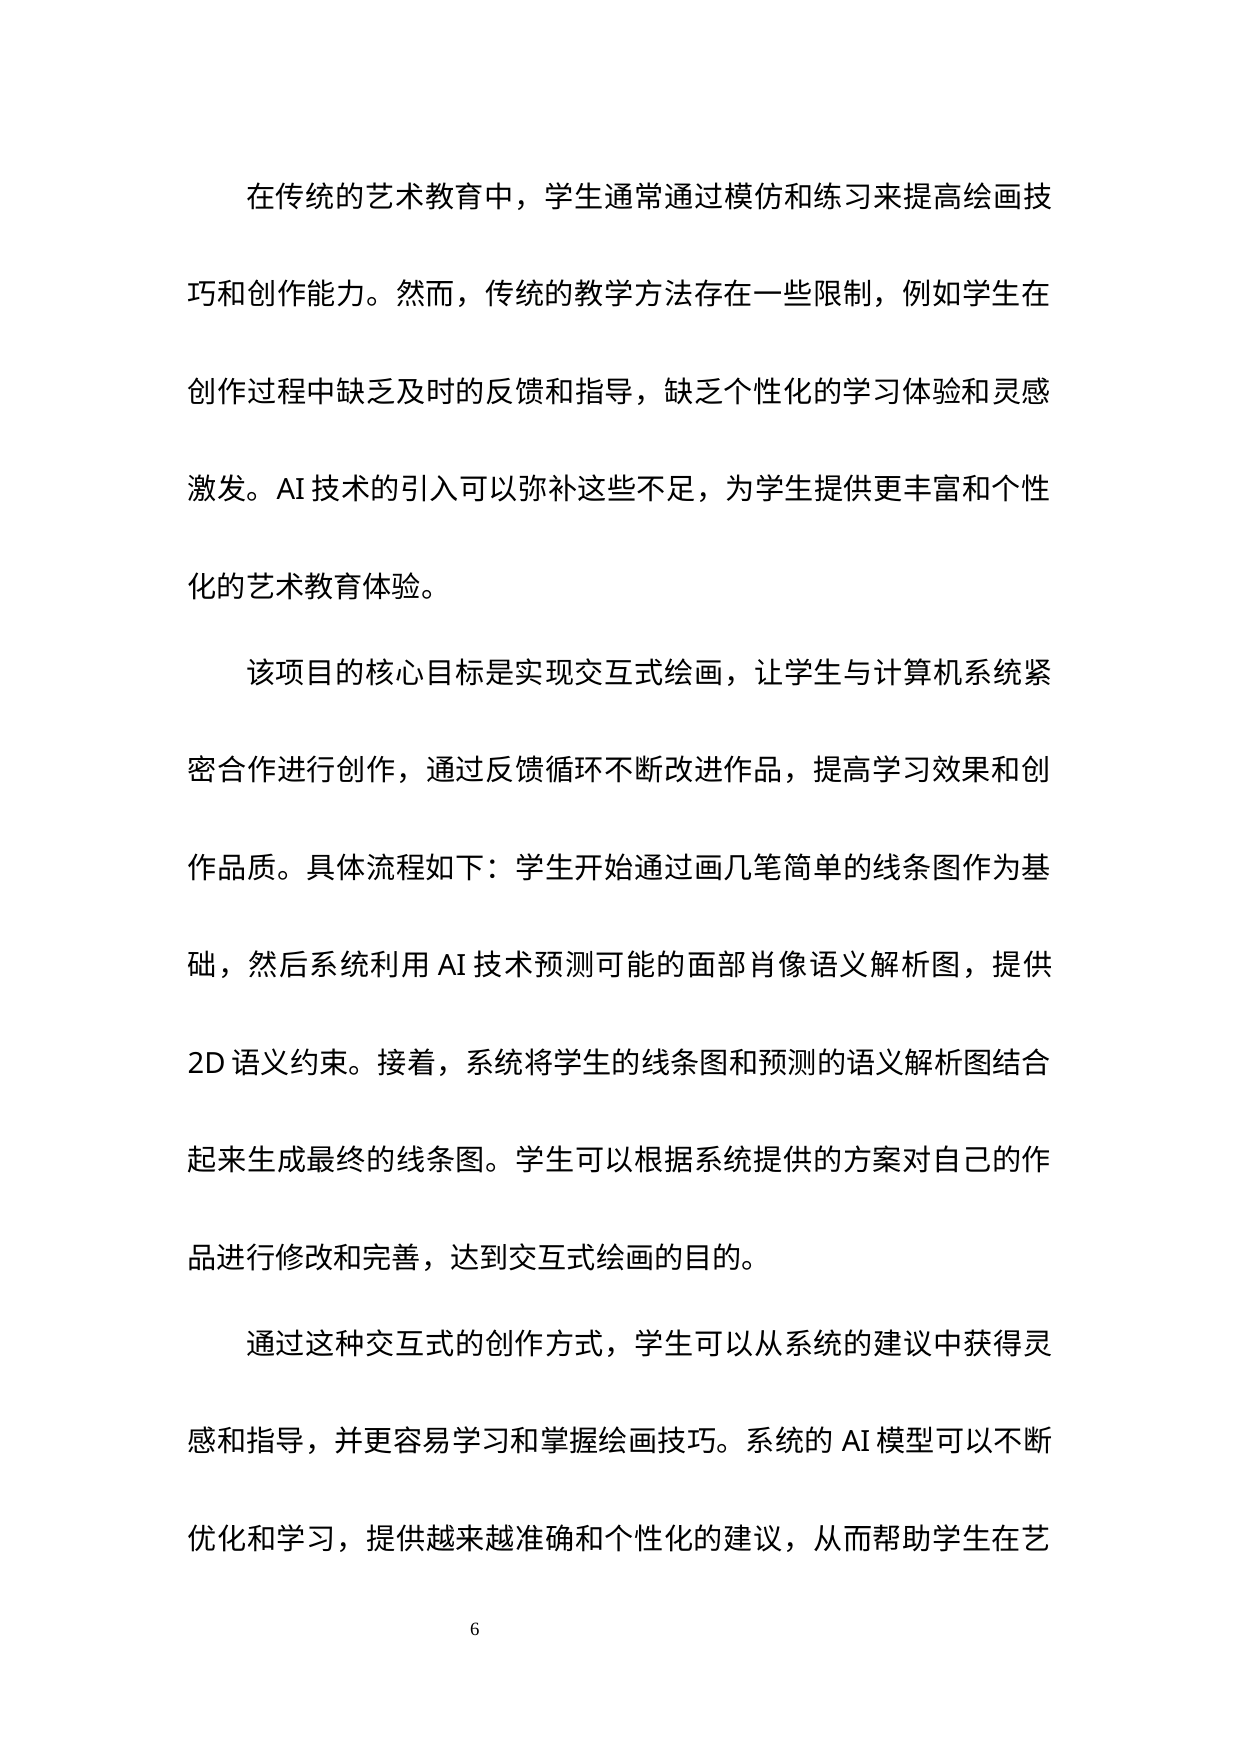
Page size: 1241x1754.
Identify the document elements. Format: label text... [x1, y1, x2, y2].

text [187, 1309, 1053, 1569]
text 该项目的核心目标是实现交互式绘画，让学生与计算机系统紧密合作进行创作，通过反馈循环不断改进作品，提高学习效果和创作品质。具体流程如下：学生开始通过画几笔简单的线条图作为基础，然后系统利用AI技术预测可能的面部肖像语义解析图，提供2D语义约束。接着，系统将学生的线条图和预测的语义解析图结合起来生成最终的线条图。学生可以根据系统提供的方案对自己的作品进行修改和完善，达到交互式绘画的目的。 [187, 638, 1053, 1288]
text 在传统的艺术教育中，学生通常通过模仿和练习来提高绘画技巧和创作能力。然而，传统的教学方法存在一些限制，例如学生在创作过程中缺乏及时的反馈和指导，缺乏个性化的学习体验和灵感激发。AI技术的引入可以弥补这些不足，为学生提供更丰富和个性化的艺术教育体验。 [187, 162, 1053, 617]
